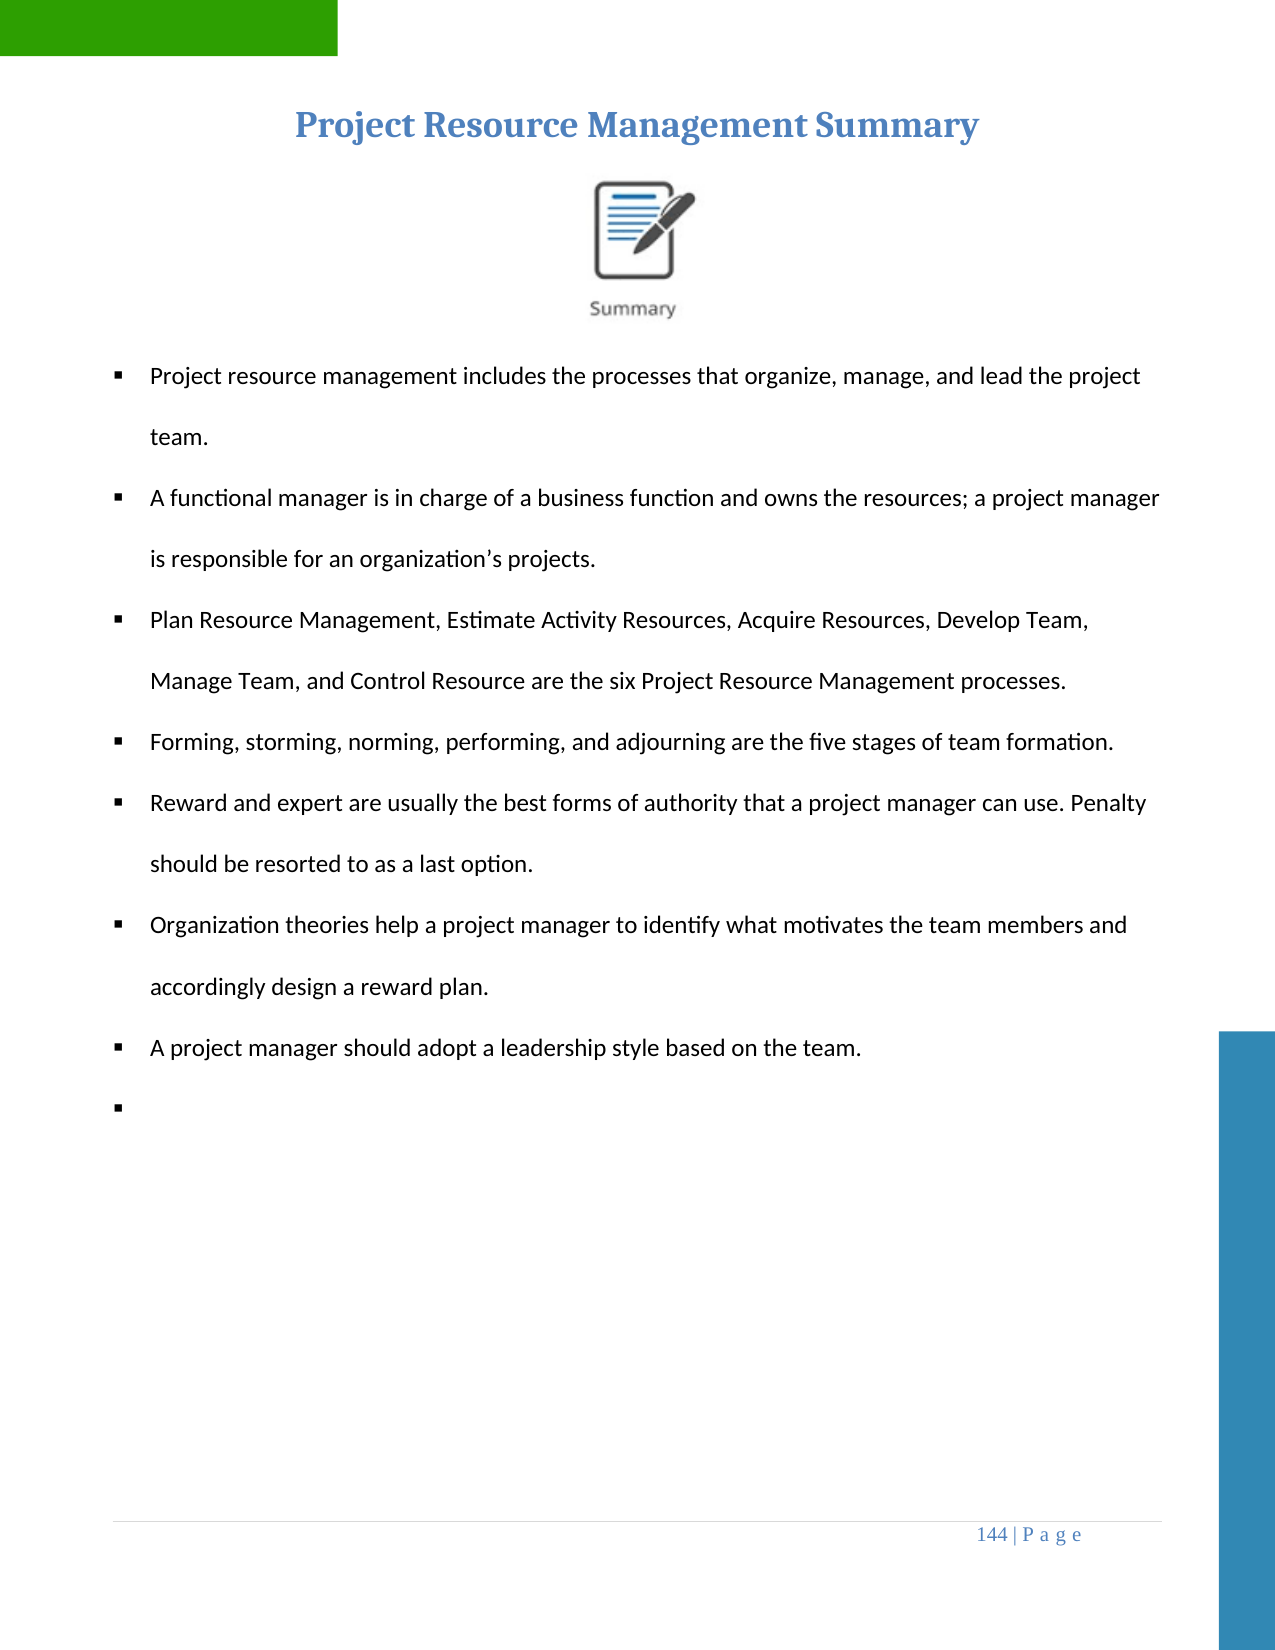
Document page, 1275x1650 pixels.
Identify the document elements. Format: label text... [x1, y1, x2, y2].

list Project resource management includes the processes that organize, manage, and lead the project team. [112, 360, 1162, 452]
list A project manager should adopt a leadership style based on the team. [112, 1032, 1162, 1062]
picture [564, 168, 711, 330]
text Project Resource Management Summary [112, 104, 1162, 147]
list Organization theories help a project manager to identify what motivates the team members and accordingly design a reward plan. [112, 910, 1162, 1001]
list A functional manager is in charge of a business function and owns the resources; a project manager is responsible for an organization’s projects. [112, 482, 1162, 574]
list Plan Resource Management, Estimate Activity Resources, Acquire Resources, Develop Team, Manage Team, and Control Resource are the six Project Resource Management processes. [112, 604, 1162, 696]
list Reward and expert are usually the best forms of authority that a project manager can use. Penalty should be resorted to as a last option. [112, 788, 1162, 879]
list Forming, storming, norming, performing, and adjourning are the five stages of team formation. [112, 727, 1162, 757]
